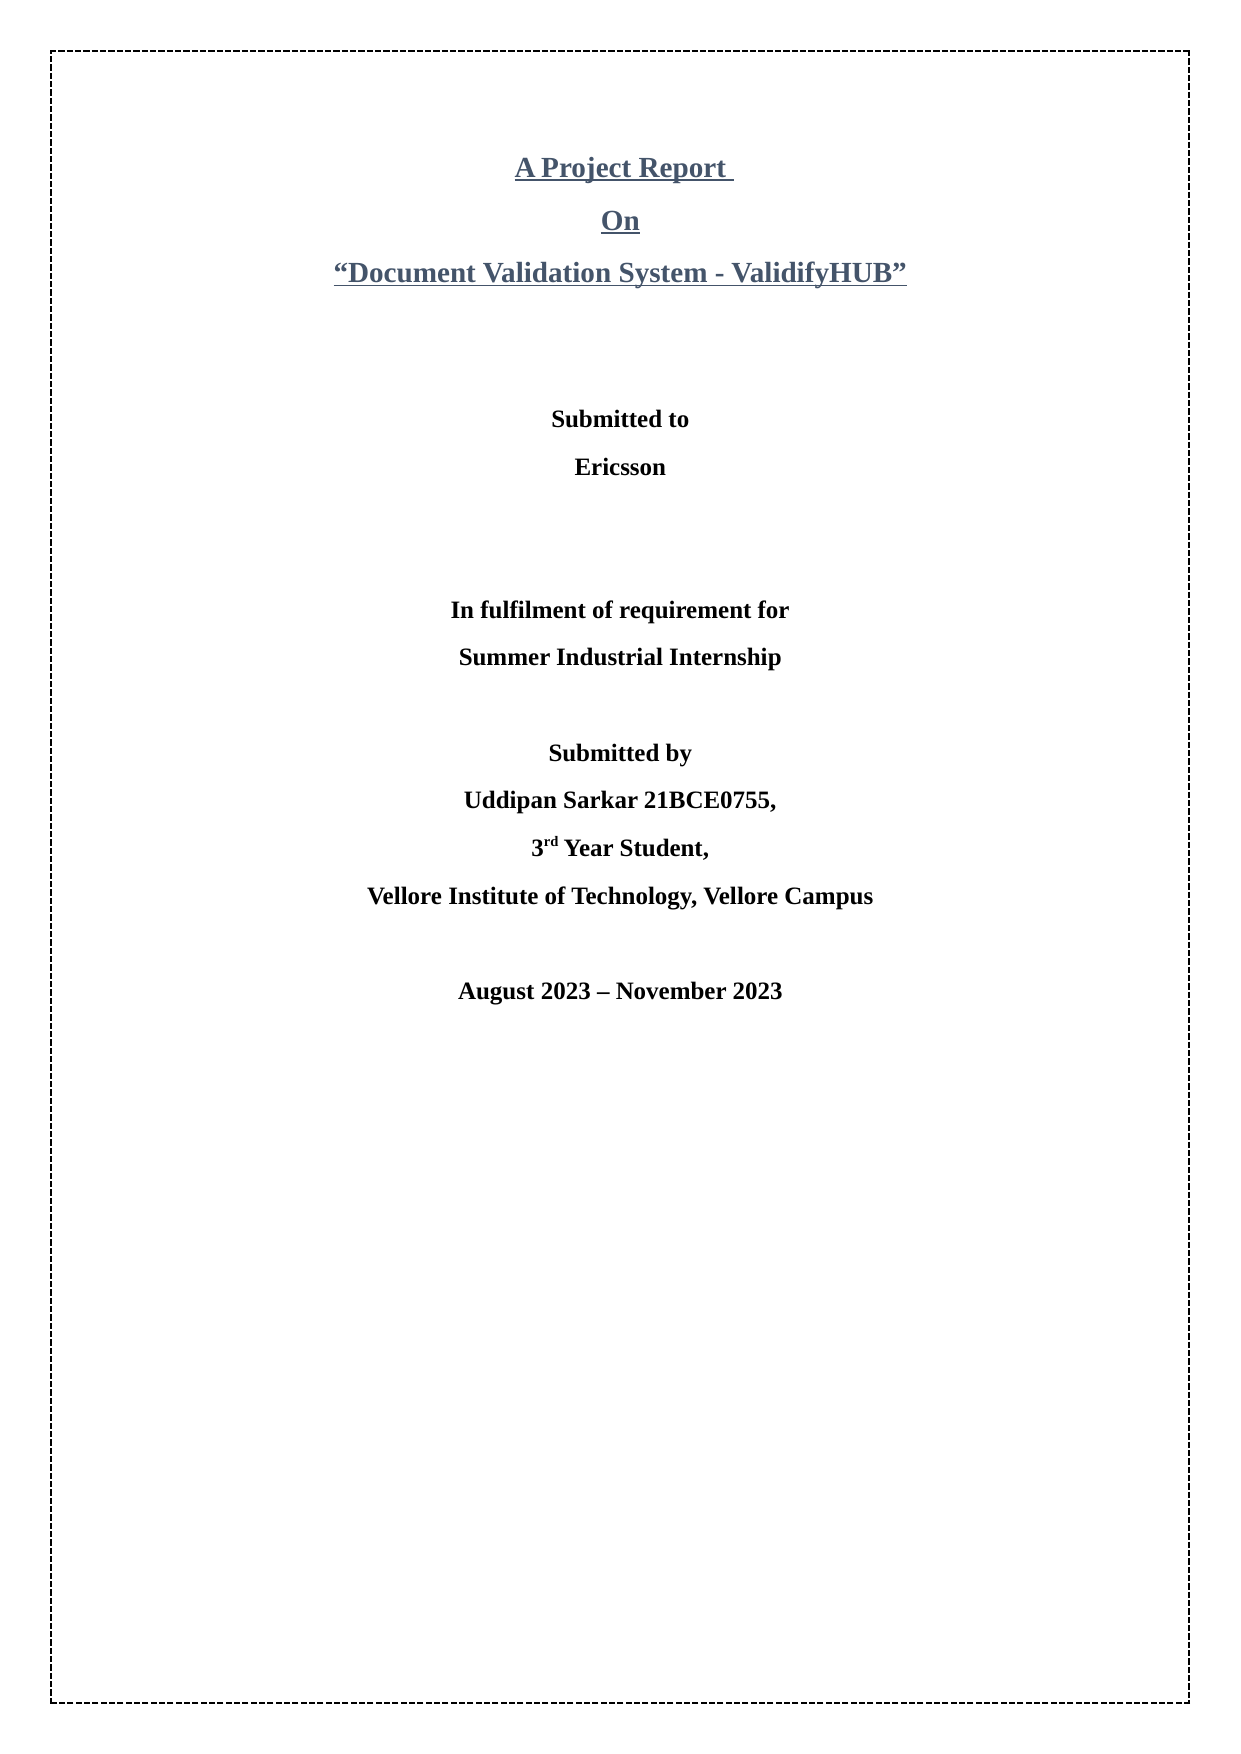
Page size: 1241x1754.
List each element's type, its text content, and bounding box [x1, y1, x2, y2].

text “Document Validation System - ValidifyHUB” [150, 256, 1090, 289]
text Submitted to [150, 404, 1090, 433]
text August 2023 – November 2023 [150, 976, 1090, 1005]
text A Project Report [150, 150, 1090, 183]
text 3rd Year Student, [150, 833, 1090, 862]
text Summer Industrial Internship [150, 642, 1090, 671]
text Ericsson [150, 452, 1090, 480]
text In fulfilment of requirement for [150, 595, 1090, 623]
text On [150, 203, 1090, 236]
text Vellore Institute of Technology, Vellore Campus [150, 881, 1090, 910]
text Submitted by [150, 738, 1090, 767]
text Uddipan Sarkar 21BCE0755, [150, 786, 1090, 814]
